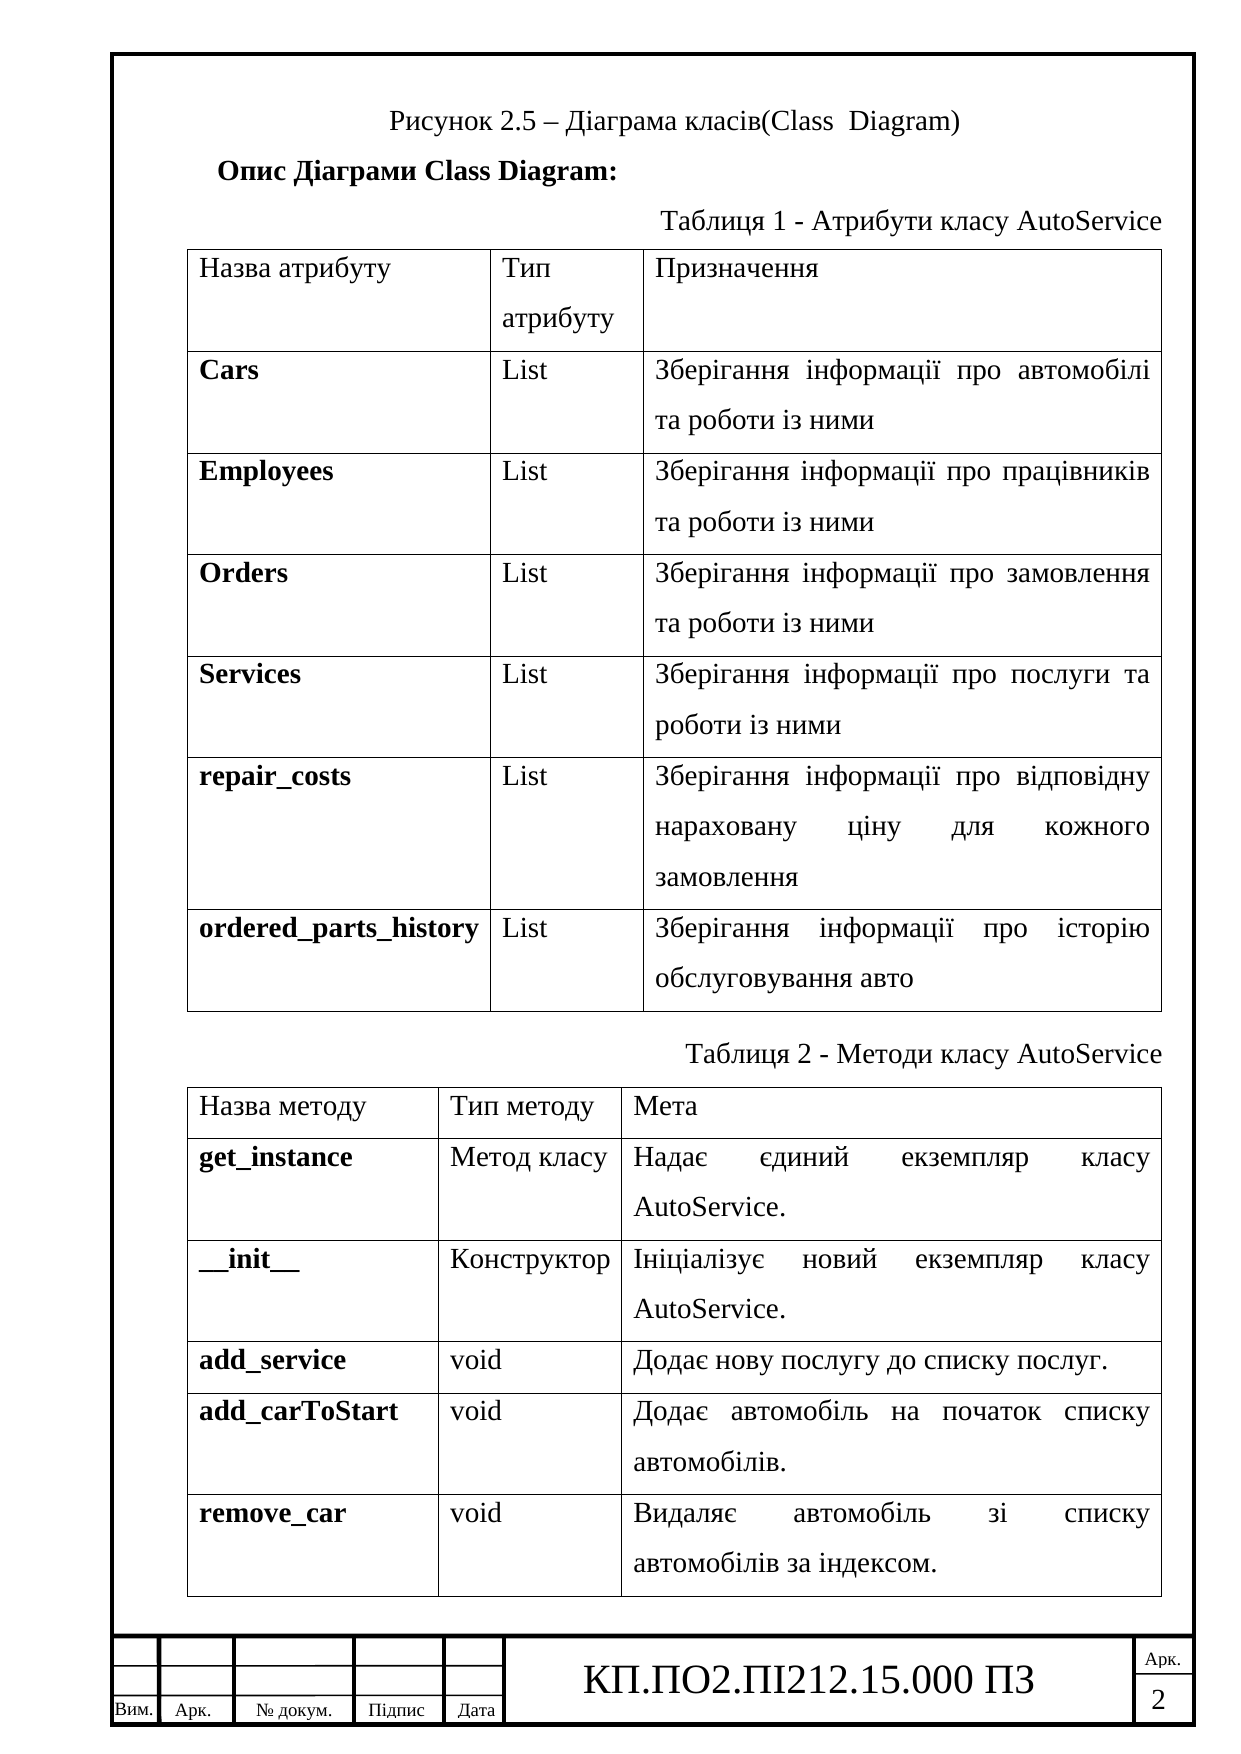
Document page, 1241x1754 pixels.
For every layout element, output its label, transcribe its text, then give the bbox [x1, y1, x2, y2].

table_cell Cars [188, 352, 490, 452]
table_cell remove_car [188, 1495, 438, 1596]
table_cell Employees [188, 454, 490, 554]
text Опис Діаграми Class Diagram: [158, 153, 1147, 186]
table_cell repair_costs [188, 758, 490, 909]
table_cell Services [188, 657, 490, 757]
table_cell void [439, 1394, 621, 1494]
text Таблиця 1 - Атрибути класу AutoService [246, 203, 1162, 237]
table_cell Зберігання інформації про послуги та роботи із ними [644, 657, 1161, 757]
table_cell Зберігання інформації про відповідну нараховану ціну для кожного замовлення [644, 758, 1161, 909]
table_header Назва атрибуту [188, 250, 490, 351]
table_cell Конструктор [439, 1241, 621, 1341]
table_cell Надає єдиний екземпляр класу AutoService. [622, 1139, 1161, 1240]
table_cell void [439, 1342, 621, 1392]
table_cell Видаляє автомобіль зі списку автомобілів за індексом. [622, 1495, 1161, 1596]
table_header Мета [622, 1088, 1161, 1138]
table_cell ordered_parts_history [188, 910, 490, 1011]
table_cell Зберігання інформації про історію обслуговування авто [644, 910, 1161, 1011]
table_header Назва методу [188, 1088, 438, 1138]
table_cell Ініціалізує новий екземпляр класу AutoService. [622, 1241, 1161, 1341]
table_cell add_service [188, 1342, 438, 1392]
table_cell Додає автомобіль на початок списку автомобілів. [622, 1394, 1161, 1494]
table_cell __init__ [188, 1241, 438, 1341]
text Рисунок 2.5 – Діаграма класів(Class Diagram) [187, 103, 1162, 136]
table_cell add_carToStart [188, 1394, 438, 1494]
table_cell List [491, 657, 643, 757]
table_cell List [491, 758, 643, 909]
table_cell Зберігання інформації про замовлення та роботи із ними [644, 555, 1161, 656]
text Таблиця 2 - Методи класу AutoService [246, 1037, 1162, 1070]
table_header Тип методу [439, 1088, 621, 1138]
table_cell List [491, 352, 643, 452]
table_cell Зберігання інформації про працівників та роботи із ними [644, 454, 1161, 554]
table_cell get_instance [188, 1139, 438, 1240]
table_header Призначення [644, 250, 1161, 351]
table_header Тип атрибуту [491, 250, 643, 351]
table_cell Додає нову послугу до списку послуг. [622, 1342, 1161, 1392]
table_cell List [491, 454, 643, 554]
table_cell void [439, 1495, 621, 1596]
table_cell Orders [188, 555, 490, 656]
table_cell List [491, 555, 643, 656]
table_cell Метод класу [439, 1139, 621, 1240]
table_cell Зберігання інформації про автомобілі та роботи із ними [644, 352, 1161, 452]
table_cell List [491, 910, 643, 1011]
